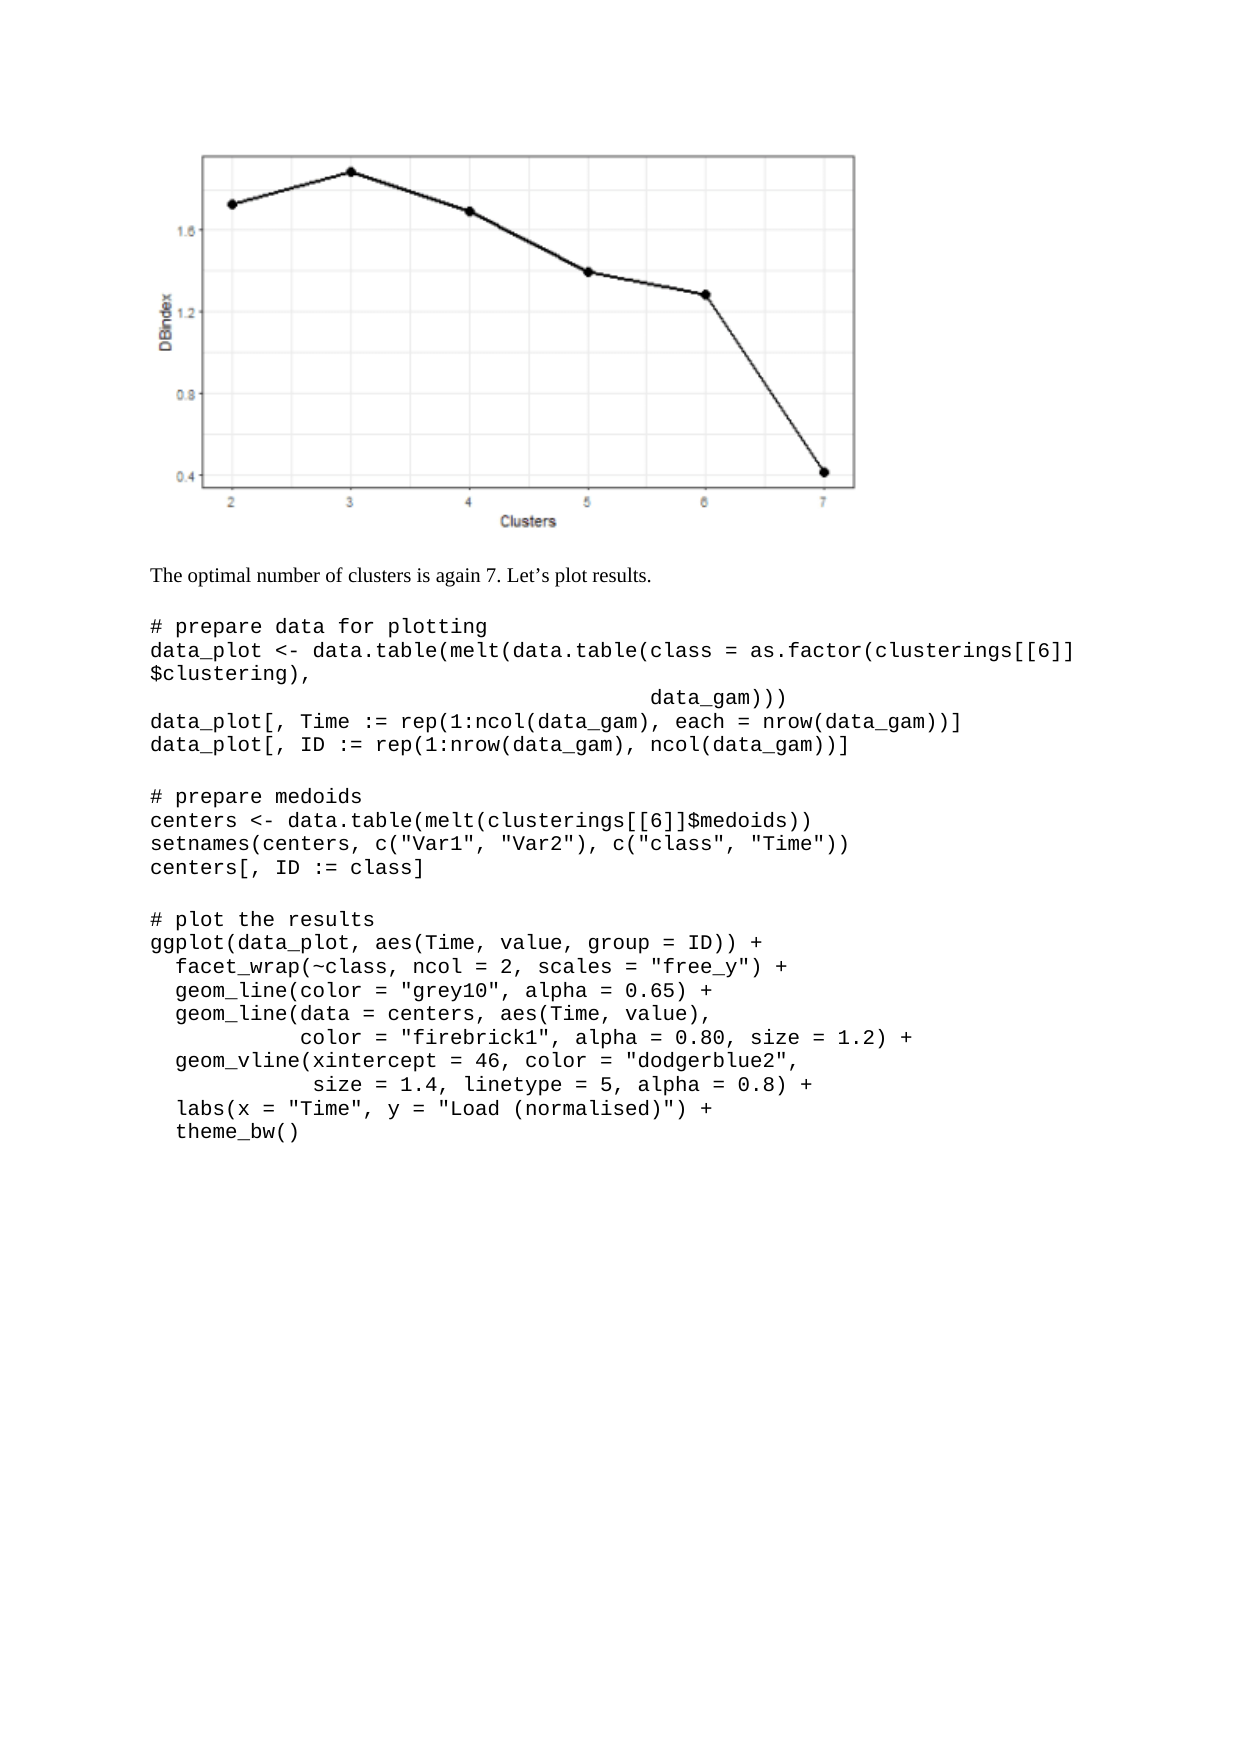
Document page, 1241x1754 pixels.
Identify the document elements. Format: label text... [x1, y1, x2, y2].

text centers[, ID := class] [150, 857, 1090, 881]
text # plot the results [150, 909, 1090, 932]
text centers <- data.table(melt(clusterings[[6]]$medoids)) [150, 810, 1090, 833]
text The optimal number of clusters is again 7. Let’s plot results. [150, 563, 1090, 587]
text size = 1.4, linetype = 5, alpha = 0.8) + [150, 1074, 1090, 1098]
text geom_line(color = "grey10", alpha = 0.65) + [150, 979, 1090, 1003]
text setnames(centers, c("Var1", "Var2"), c("class", "Time")) [150, 833, 1090, 857]
text data_plot <- data.table(melt(data.table(class = as.factor(clusterings[[6]]$clustering), [150, 640, 1090, 687]
text geom_line(data = centers, aes(Time, value), [150, 1003, 1090, 1027]
text geom_vline(xintercept = 46, color = "dodgerblue2", [150, 1051, 1090, 1074]
text # prepare data for plotting [150, 616, 1090, 640]
text ggplot(data_plot, aes(Time, value, group = ID)) + [150, 932, 1090, 956]
picture [150, 150, 862, 534]
text theme_bw() [150, 1121, 1090, 1145]
text data_plot[, ID := rep(1:nrow(data_gam), ncol(data_gam))] [150, 734, 1090, 758]
text data_gam))) [150, 687, 1090, 711]
text data_plot[, Time := rep(1:ncol(data_gam), each = nrow(data_gam))] [150, 711, 1090, 734]
text facet_wrap(~class, ncol = 2, scales = "free_y") + [150, 956, 1090, 979]
text # prepare medoids [150, 786, 1090, 810]
text color = "firebrick1", alpha = 0.80, size = 1.2) + [150, 1027, 1090, 1051]
text labs(x = "Time", y = "Load (normalised)") + [150, 1098, 1090, 1121]
